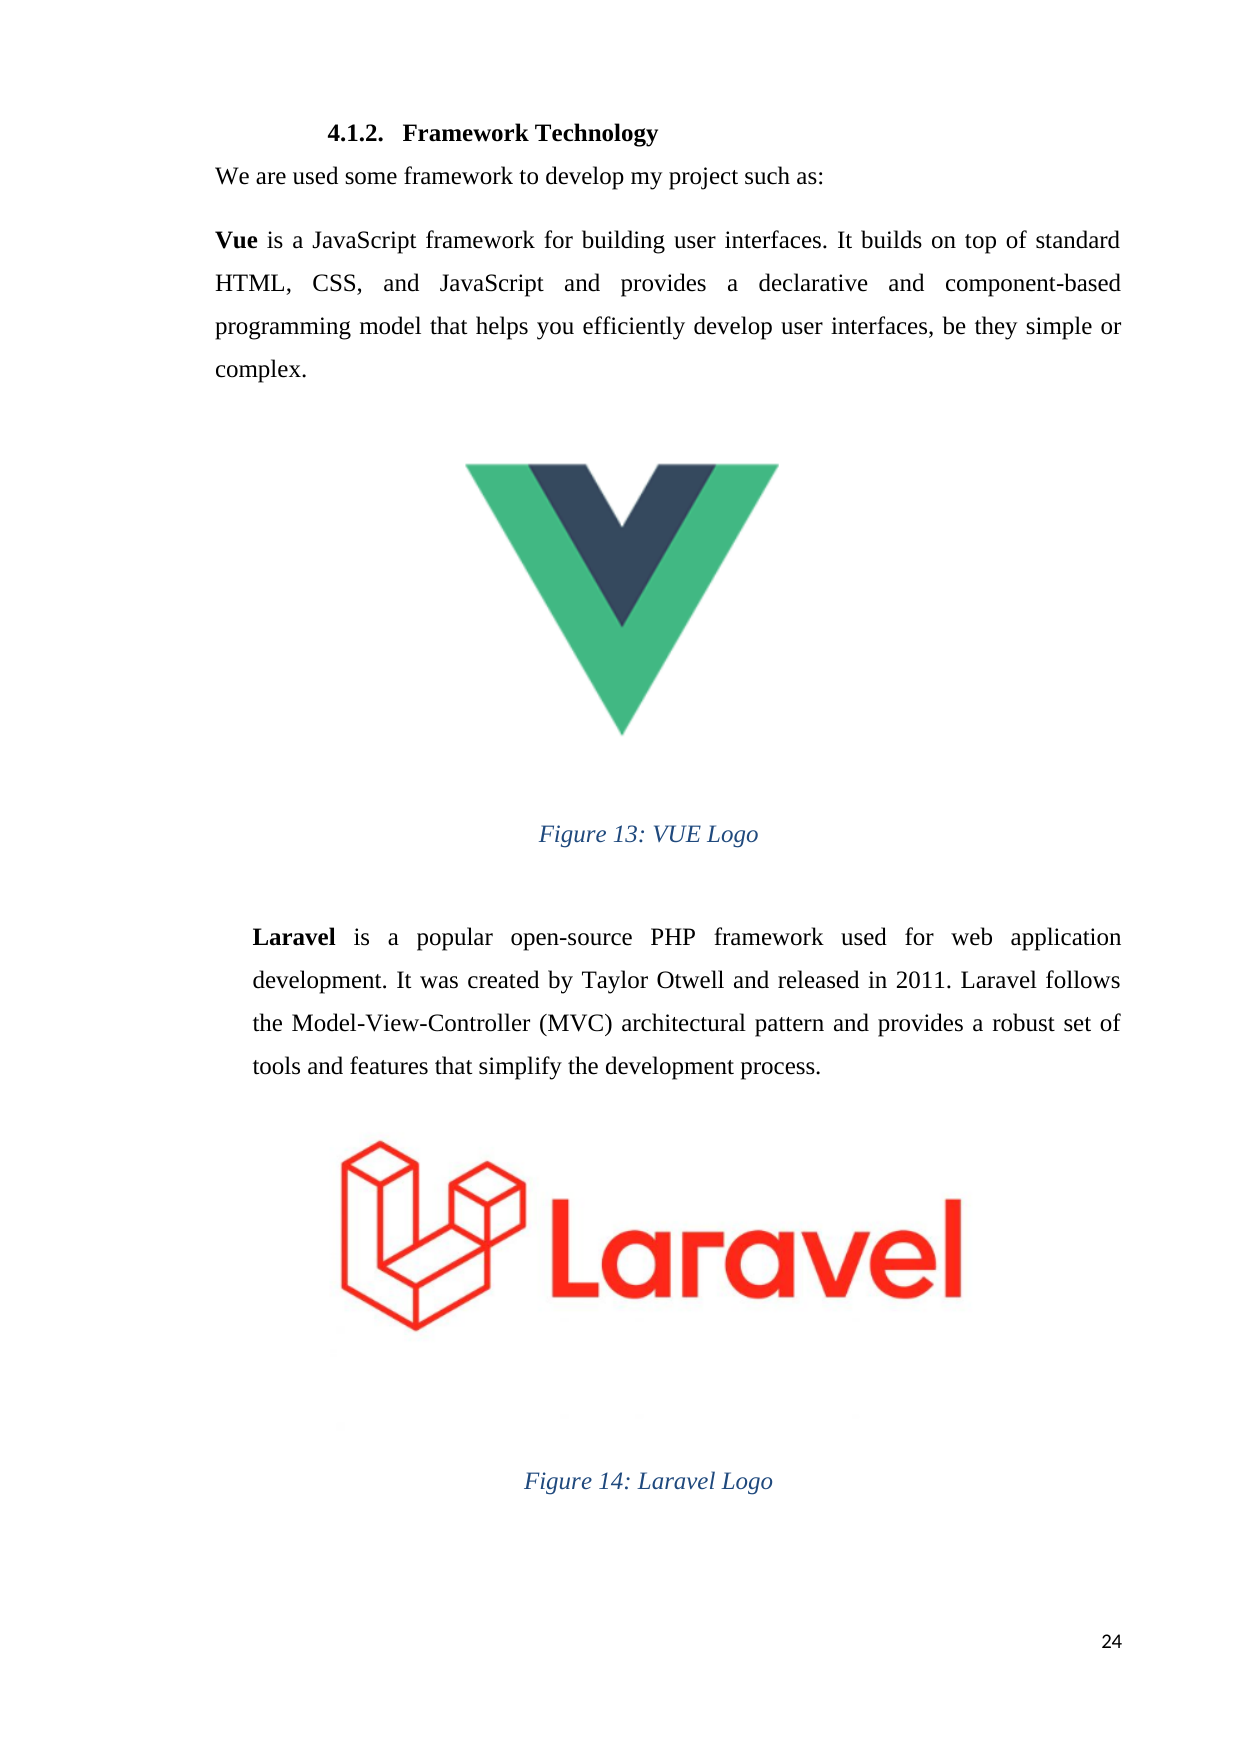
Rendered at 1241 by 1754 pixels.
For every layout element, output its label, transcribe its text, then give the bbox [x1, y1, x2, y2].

text Laravel is a popular open-source PHP framework used for web application development. It was created by Taylor Otwell and released in 2011. Laravel follows the Model-View-Controller (MVC) architectural pattern and provides a robust set of tools and features that simplify the development process. [252, 922, 1122, 1080]
text We are used some framework to develop my project such as: [177, 161, 1122, 190]
text Vue is a JavaScript framework for building user interfaces. It builds on top of standard HTML, CSS, and JavaScript and provides a declarative and component-based programming model that helps you efficiently develop user interfaces, be they simple or complex. [215, 225, 1122, 383]
picture [313, 1116, 1016, 1436]
text Figure 14: Laravel Logo [177, 1466, 1122, 1495]
picture [433, 445, 822, 755]
text Figure 13: VUE Logo [177, 819, 1122, 847]
subtitle Framework Technology [327, 118, 1122, 147]
